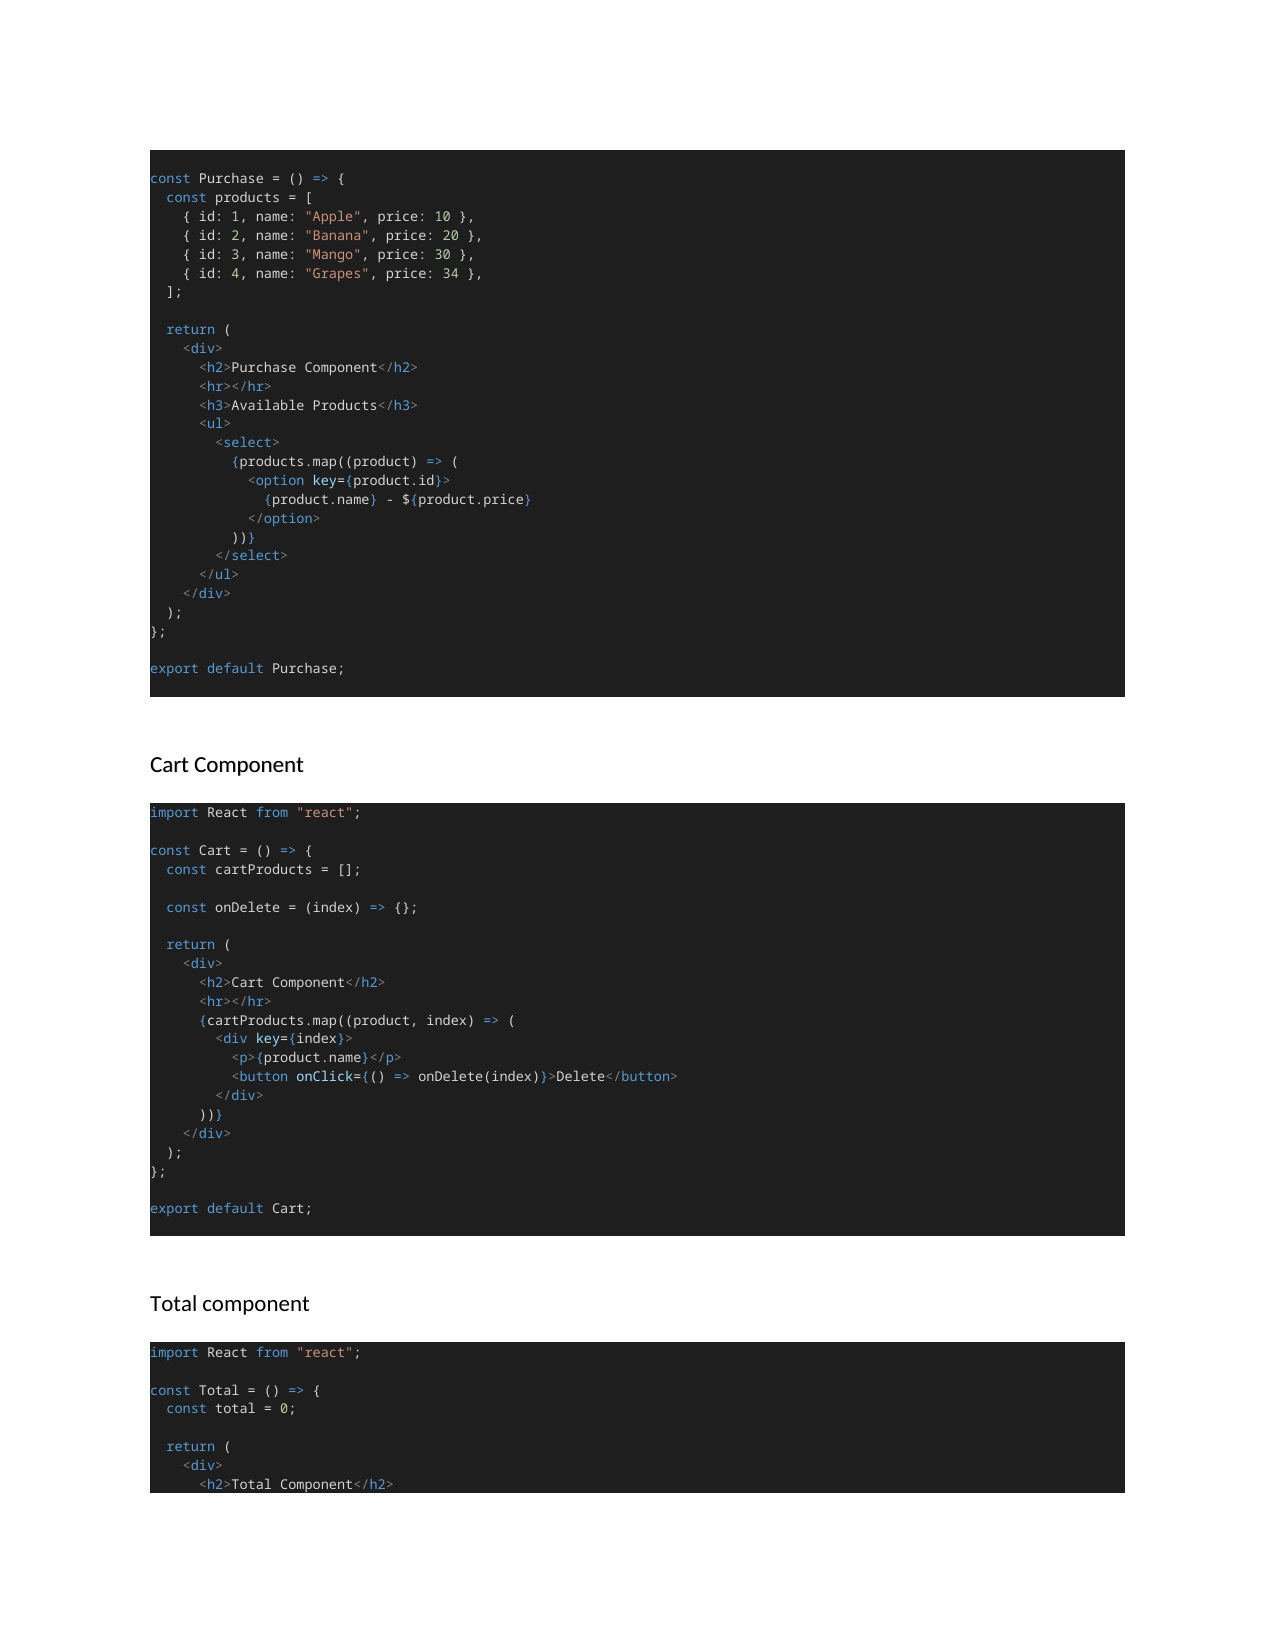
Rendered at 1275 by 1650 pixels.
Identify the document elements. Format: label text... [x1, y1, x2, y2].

text const total = 0; [150, 1399, 1125, 1418]
text const Total = () => { [150, 1380, 1125, 1399]
text const Cart = () => { [150, 841, 1125, 859]
text <h3>Available Products</h3> [150, 395, 1125, 414]
text ); [150, 602, 1125, 621]
text <div> [150, 954, 1125, 972]
text { id: 3, name: "Mango", price: 30 }, [150, 244, 1125, 263]
text import React from "react"; [150, 1342, 1125, 1361]
text <button onClick={() => onDelete(index)}>Delete</button> [150, 1067, 1125, 1086]
text const cartProducts = []; [150, 859, 1125, 878]
text ))} [150, 1104, 1125, 1123]
text </div> [150, 1123, 1125, 1142]
text { id: 1, name: "Apple", price: 10 }, [150, 207, 1125, 225]
text </select> [150, 546, 1125, 565]
text </div> [150, 1086, 1125, 1104]
text export default Cart; [150, 1199, 1125, 1218]
text <ul> [150, 414, 1125, 433]
text <h2>Total Component</h2> [150, 1474, 1125, 1493]
text ]; [150, 282, 1125, 301]
text export default Purchase; [150, 659, 1125, 678]
text return ( [150, 935, 1125, 954]
text }; [150, 1161, 1125, 1180]
text <option key={product.id}> [150, 471, 1125, 489]
text {product.name} - ${product.price} [150, 489, 1125, 508]
text <p>{product.name}</p> [150, 1048, 1125, 1067]
text <div key={index}> [150, 1029, 1125, 1048]
text <div> [150, 1456, 1125, 1474]
text <h2>Cart Component</h2> [150, 972, 1125, 991]
text </option> [150, 508, 1125, 527]
text <select> [150, 433, 1125, 452]
text <div> [150, 338, 1125, 357]
text </ul> [150, 565, 1125, 584]
text const products = [ [150, 188, 1125, 207]
text return ( [150, 1437, 1125, 1456]
text return ( [150, 320, 1125, 338]
text <hr></hr> [150, 376, 1125, 395]
text {products.map((product) => ( [150, 452, 1125, 471]
text const Purchase = () => { [150, 169, 1125, 188]
text </div> [150, 584, 1125, 602]
text <hr></hr> [150, 991, 1125, 1010]
text ); [150, 1142, 1125, 1161]
text import React from "react"; [150, 803, 1125, 822]
text { id: 2, name: "Banana", price: 20 }, [150, 225, 1125, 244]
text }; [150, 621, 1125, 640]
text { id: 4, name: "Grapes", price: 34 }, [150, 263, 1125, 282]
text Total component [150, 1289, 1125, 1317]
text {cartProducts.map((product, index) => ( [150, 1010, 1125, 1029]
text ))} [150, 527, 1125, 546]
text <h2>Purchase Component</h2> [150, 357, 1125, 376]
text const onDelete = (index) => {}; [150, 897, 1125, 916]
text Cart Component [150, 750, 1125, 778]
